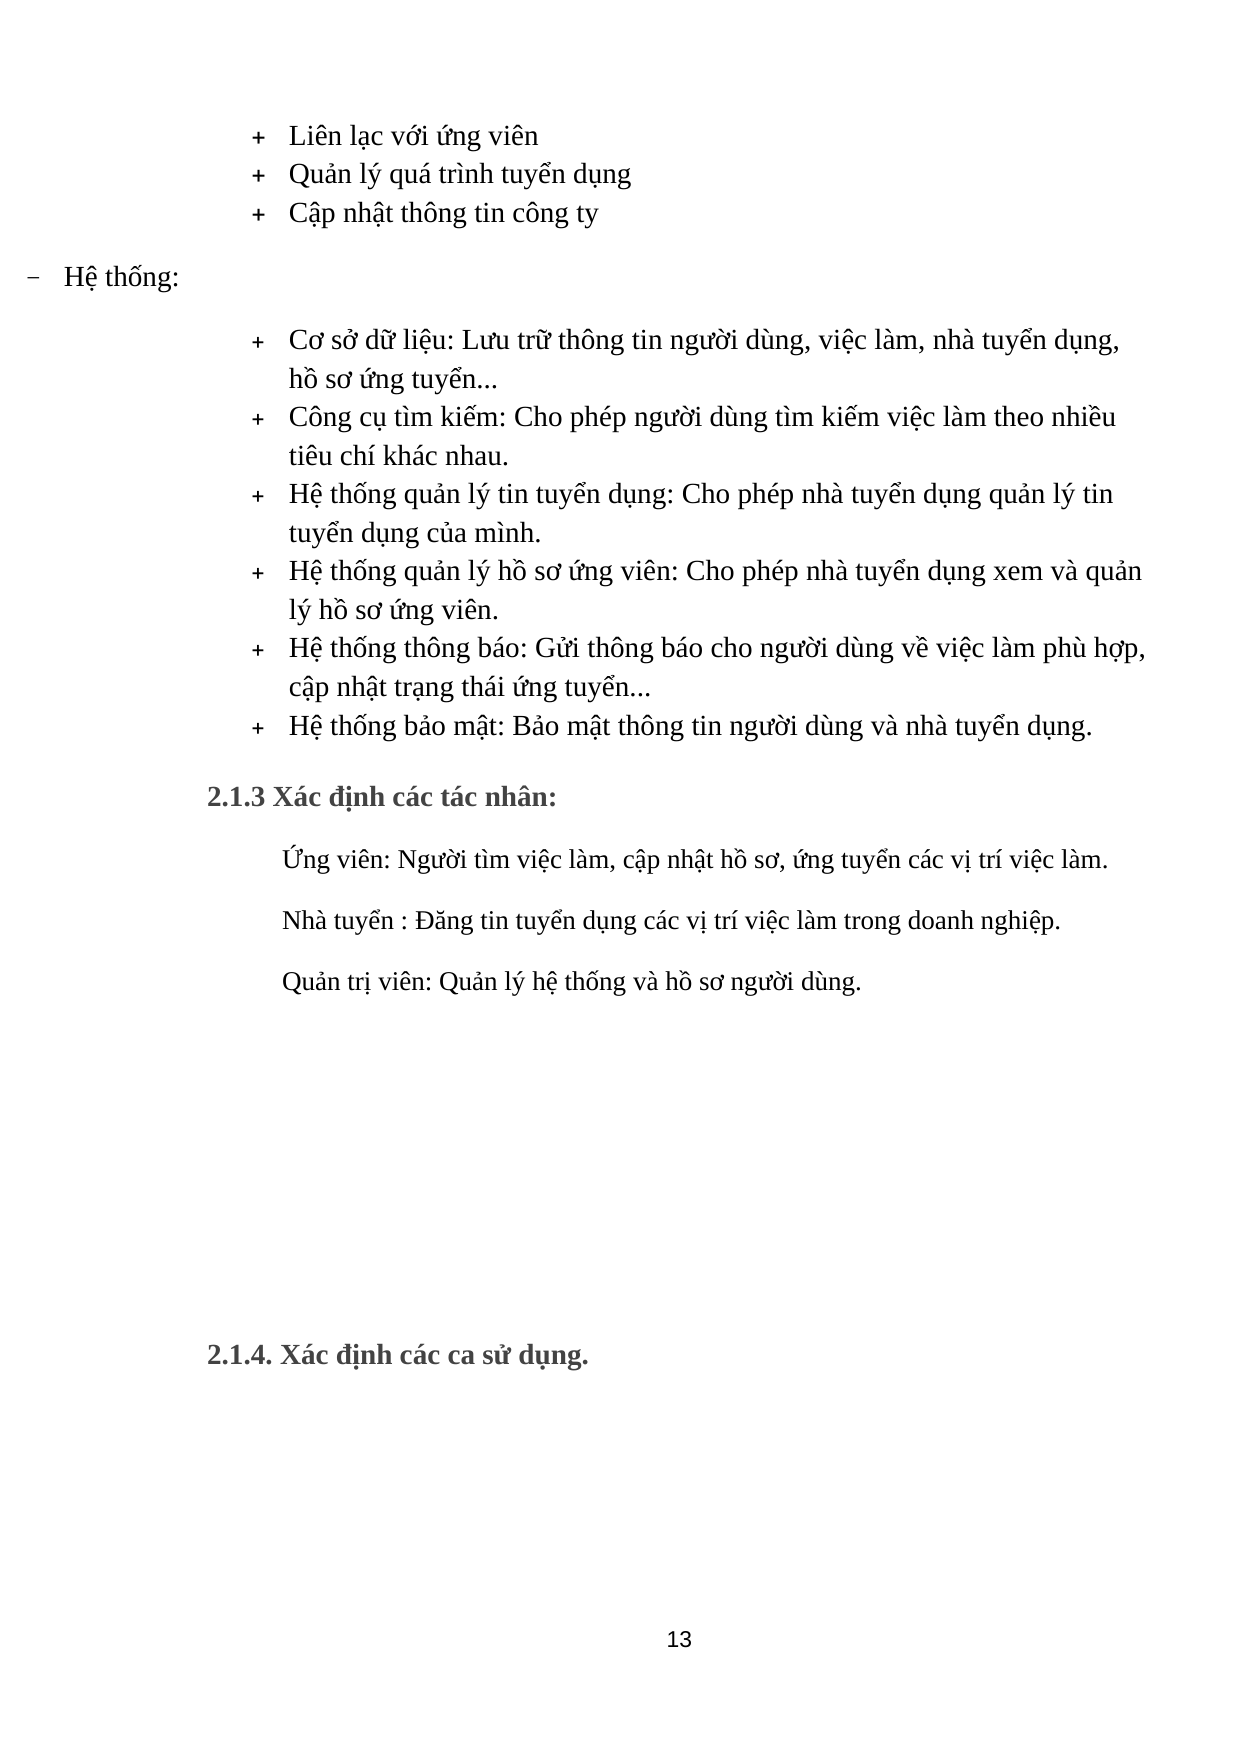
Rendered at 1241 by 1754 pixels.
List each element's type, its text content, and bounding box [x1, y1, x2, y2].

list Hệ thống quản lý hồ sơ ứng viên: Cho phép nhà tuyển dụng xem và quản lý hồ sơ ứng viên. [251, 553, 1152, 626]
list Hệ thống bảo mật: Bảo mật thông tin người dùng và nhà tuyển dụng. [251, 708, 1152, 741]
list Cập nhật thông tin công ty [251, 195, 1152, 229]
text Nhà tuyển : Đăng tin tuyển dụng các vị trí việc làm trong doanh nghiệp. [282, 904, 1152, 935]
list Liên lạc với ứng viên [251, 118, 1152, 152]
text Quản trị viên: Quản lý hệ thống và hồ sơ người dùng. [282, 964, 1152, 996]
list Cơ sở dữ liệu: Lưu trữ thông tin người dùng, việc làm, nhà tuyển dụng, hồ sơ ứng tuyển... [251, 322, 1152, 394]
list Hệ thống: [26, 259, 1152, 292]
list Công cụ tìm kiếm: Cho phép người dùng tìm kiếm việc làm theo nhiều tiêu chí khác nhau. [251, 399, 1152, 471]
subtitle 2.1.3 Xác định các tác nhân: [207, 779, 1152, 813]
text Ứng viên: Người tìm việc làm, cập nhật hồ sơ, ứng tuyển các vị trí việc làm. [282, 843, 1152, 874]
list Quản lý quá trình tuyển dụng [251, 157, 1152, 190]
subtitle 2.1.4. Xác định các ca sử dụng. [207, 1337, 1152, 1371]
list Hệ thống quản lý tin tuyển dụng: Cho phép nhà tuyển dụng quản lý tin tuyển dụng của mình. [251, 476, 1152, 548]
list Hệ thống thông báo: Gửi thông báo cho người dùng về việc làm phù hợp, cập nhật trạng thái ứng tuyển... [251, 631, 1152, 703]
